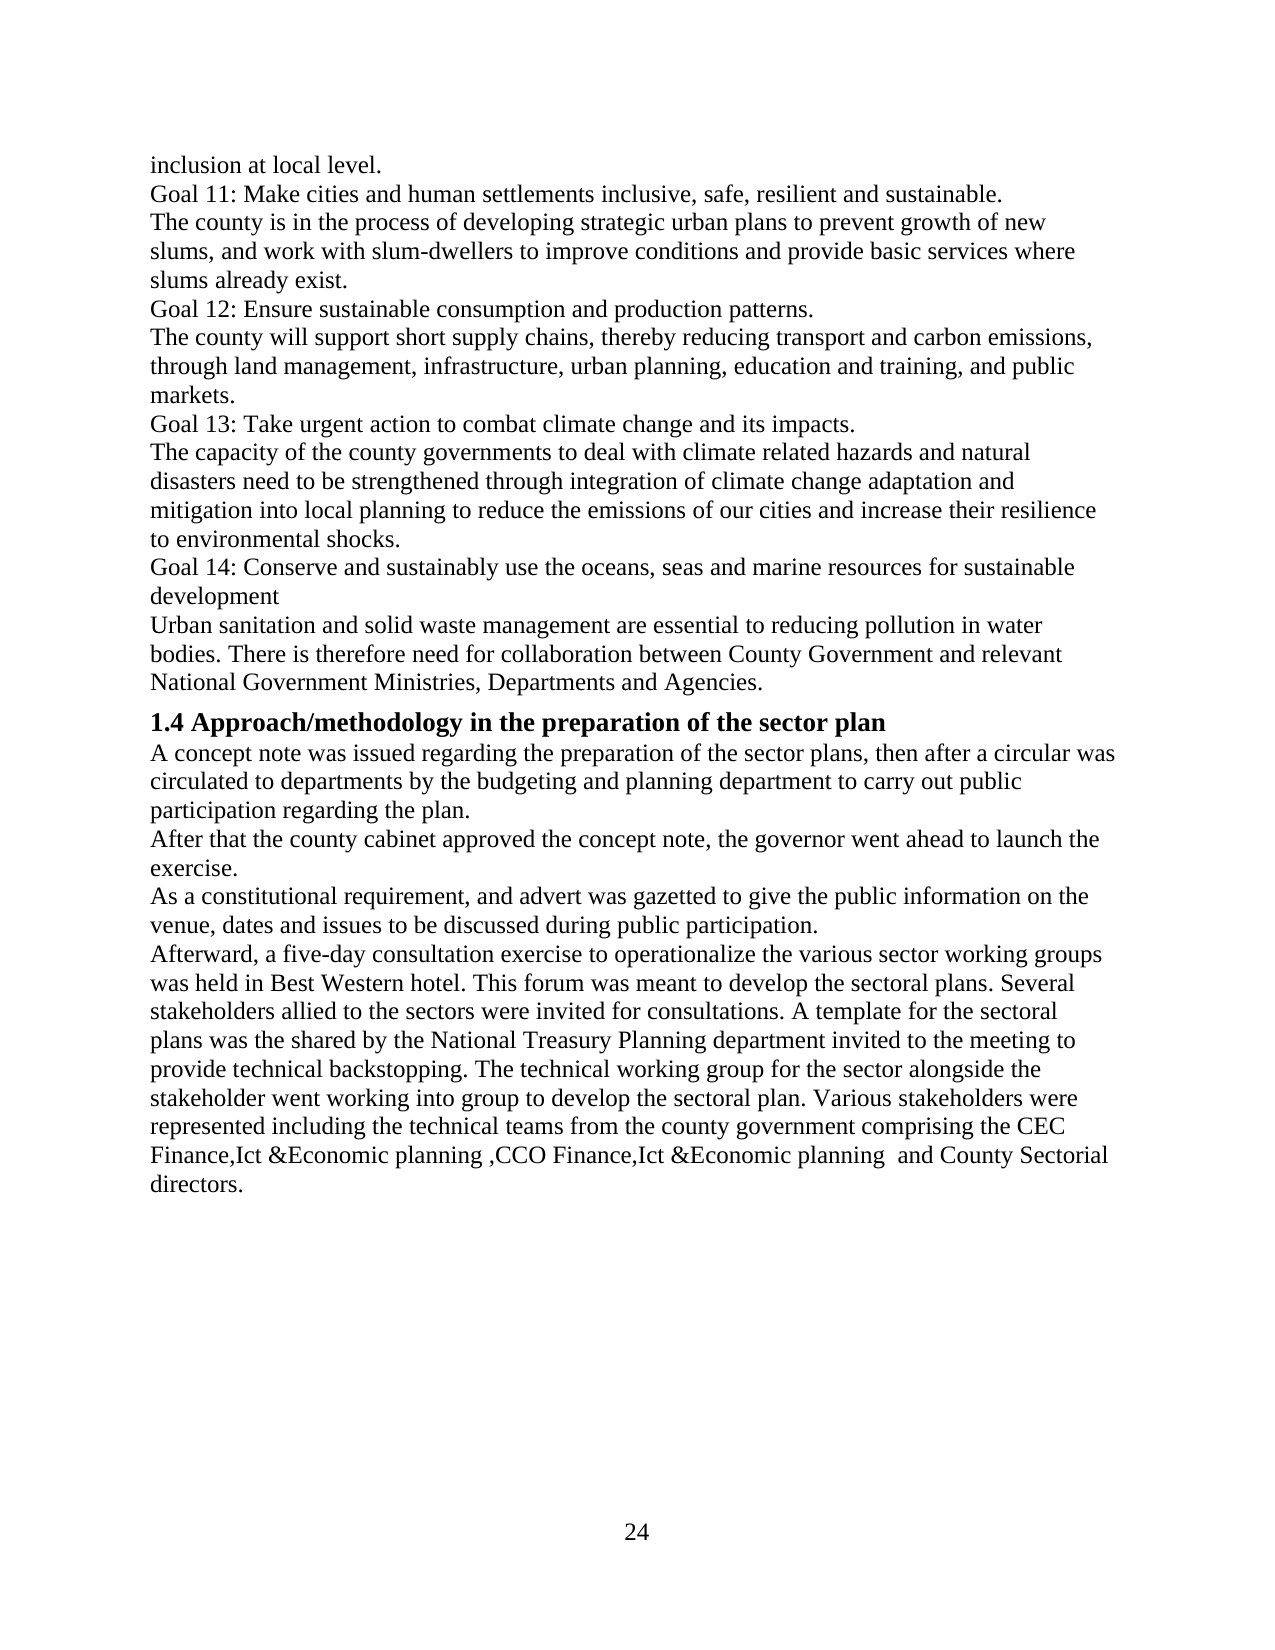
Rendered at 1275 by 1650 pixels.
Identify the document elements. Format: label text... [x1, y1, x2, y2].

text The county will support short supply chains, thereby reducing transport and carbon emissions, through land management, infrastructure, urban planning, education and training, and public markets. [150, 322, 1116, 409]
text Goal 13: Take urgent action to combat climate change and its impacts. [150, 409, 1116, 437]
text A concept note was issued regarding the preparation of the sector plans, then after a circular was circulated to departments by the budgeting and planning department to carry out public participation regarding the plan. [150, 738, 1116, 824]
text The capacity of the county governments to deal with climate related hazards and natural disasters need to be strengthened through integration of climate change adaptation and mitigation into local planning to reduce the emissions of our cities and increase their resilience to environmental shocks. [150, 437, 1116, 552]
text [150, 150, 1116, 179]
subtitle 1.4 Approach/methodology in the preparation of the sector plan [150, 707, 1116, 738]
text After that the county cabinet approved the concept note, the governor went ahead to launch the exercise. [150, 824, 1116, 881]
text Afterward, a five-day consultation exercise to operationalize the various sector working groups was held in Best Western hotel. This forum was meant to develop the sectoral plans. Several stakeholders allied to the sectors were invited for consultations. A template for the sectoral plans was the shared by the National Treasury Planning department invited to the meeting to provide technical backstopping. The technical working group for the sector alongside the stakeholder went working into group to develop the sectoral plan. Various stakeholders were represented including the technical teams from the county government comprising the CEC Finance,Ict &Economic planning ,CCO Finance,Ict &Economic planning and County Sectorial directors. [150, 939, 1116, 1198]
text Urban sanitation and solid waste management are essential to reducing pollution in water bodies. There is therefore need for collaboration between County Government and relevant National Government Ministries, Departments and Agencies. [150, 610, 1116, 696]
text As a constitutional requirement, and advert was gazetted to give the public information on the venue, dates and issues to be discussed during public participation. [150, 881, 1116, 939]
text Goal 14: Conserve and sustainably use the oceans, seas and marine resources for sustainable development [150, 552, 1116, 610]
text Goal 11: Make cities and human settlements inclusive, safe, resilient and sustainable. [150, 179, 1116, 207]
text Goal 12: Ensure sustainable consumption and production patterns. [150, 294, 1116, 322]
text The county is in the process of developing strategic urban plans to prevent growth of new slums, and work with slum-dwellers to improve conditions and provide basic services where slums already exist. [150, 207, 1116, 294]
